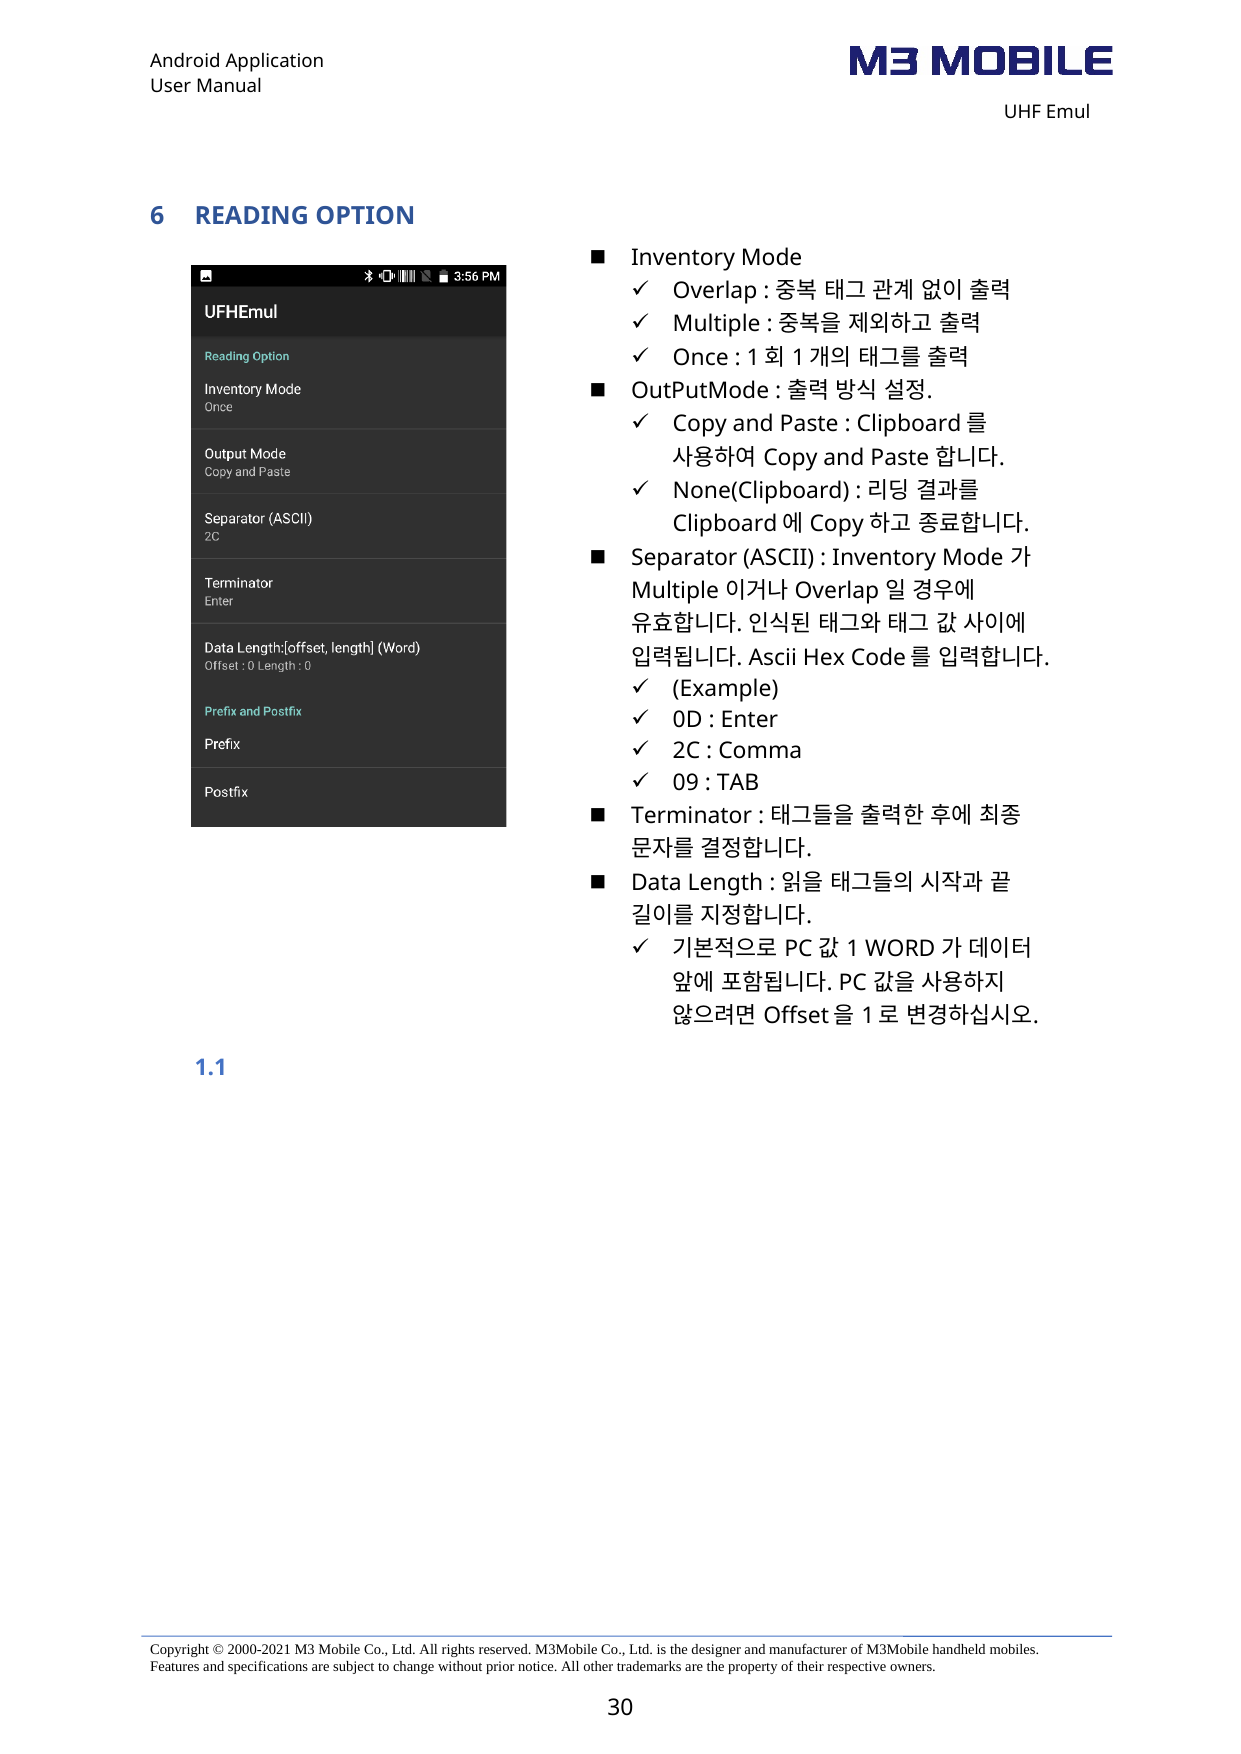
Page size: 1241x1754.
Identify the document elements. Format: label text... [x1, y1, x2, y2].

table_header Inventory Mode Overlap : 중복 태그 관계 없이 출력 Multiple : 중복을 제외하고 출력 Once : 1회 1개의 태그를 출력 OutPutMode : 출력 방식 설정. Copy and Paste : Clipboard를 사용하여 Copy and Paste 합니다. None(Clipboard) : 리딩 결과를 Clipboard에 Copy 하고 종료합니다. Separator (ASCII) : Inventory Mode 가 Multiple 이거나 Overlap 일 경우에 유효합니다. 인식된 태그와 태그 값 사이에 입력됩니다. Ascii Hex Code를 입력합니다. (Example) 0D : Enter 2C : Comma 09 : TAB Terminator : 태그들을 출력한 후에 최종 문자를 결정합니다. Data Length : 읽을 태그들의 시작과 끝 길이를 지정합니다. 기본적으로 PC 값 1 WORD 가 데이터 앞에 포함됩니다. PC 값을 사용하지 않으려면 Offset을 1로 변경하십시오. [536, 241, 1068, 1030]
picture [850, 46, 1113, 75]
table_header [161, 241, 536, 1030]
picture [191, 265, 507, 827]
subtitle READING OPTION [150, 198, 1090, 232]
